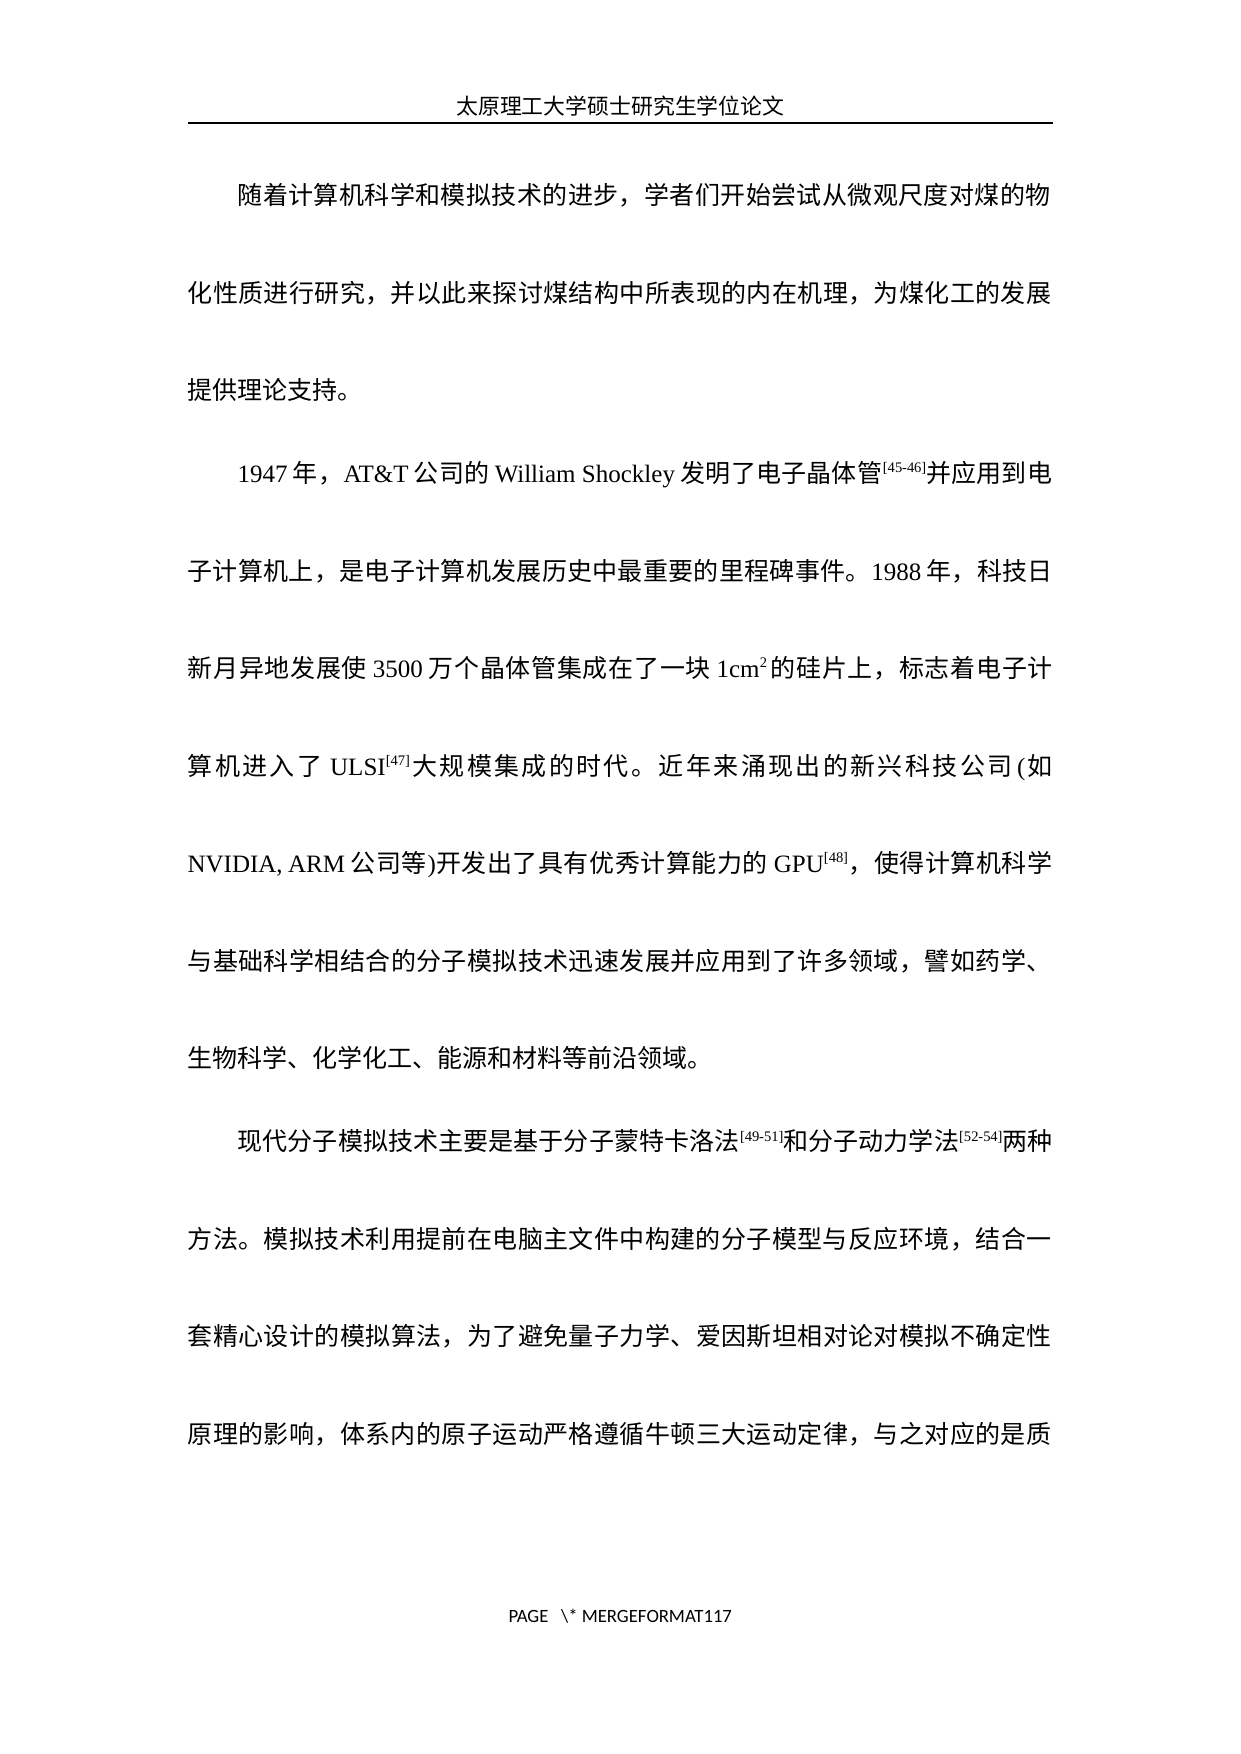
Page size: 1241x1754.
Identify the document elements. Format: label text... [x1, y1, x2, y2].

text 1947年，AT&T公司的William Shockley发明了电子晶体管[45-46]并应用到电子计算机上，是电子计算机发展历史中最重要的里程碑事件。1988年，科技日新月异地发展使3500万个晶体管集成在了一块1cm2的硅片上，标志着电子计算机进入了ULSI[47]大规模集成的时代。近年来涌现出的新兴科技公司(如NVIDIA, ARM公司等)开发出了具有优秀计算能力的GPU[48]，使得计算机科学与基础科学相结合的分子模拟技术迅速发展并应用到了许多领域，譬如药学、生物科学、化学化工、能源和材料等前沿领域。 [187, 439, 1053, 1089]
text 随着计算机科学和模拟技术的进步，学者们开始尝试从微观尺度对煤的物化性质进行研究，并以此来探讨煤结构中所表现的内在机理，为煤化工的发展提供理论支持。 [187, 161, 1053, 421]
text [187, 1107, 1053, 1465]
